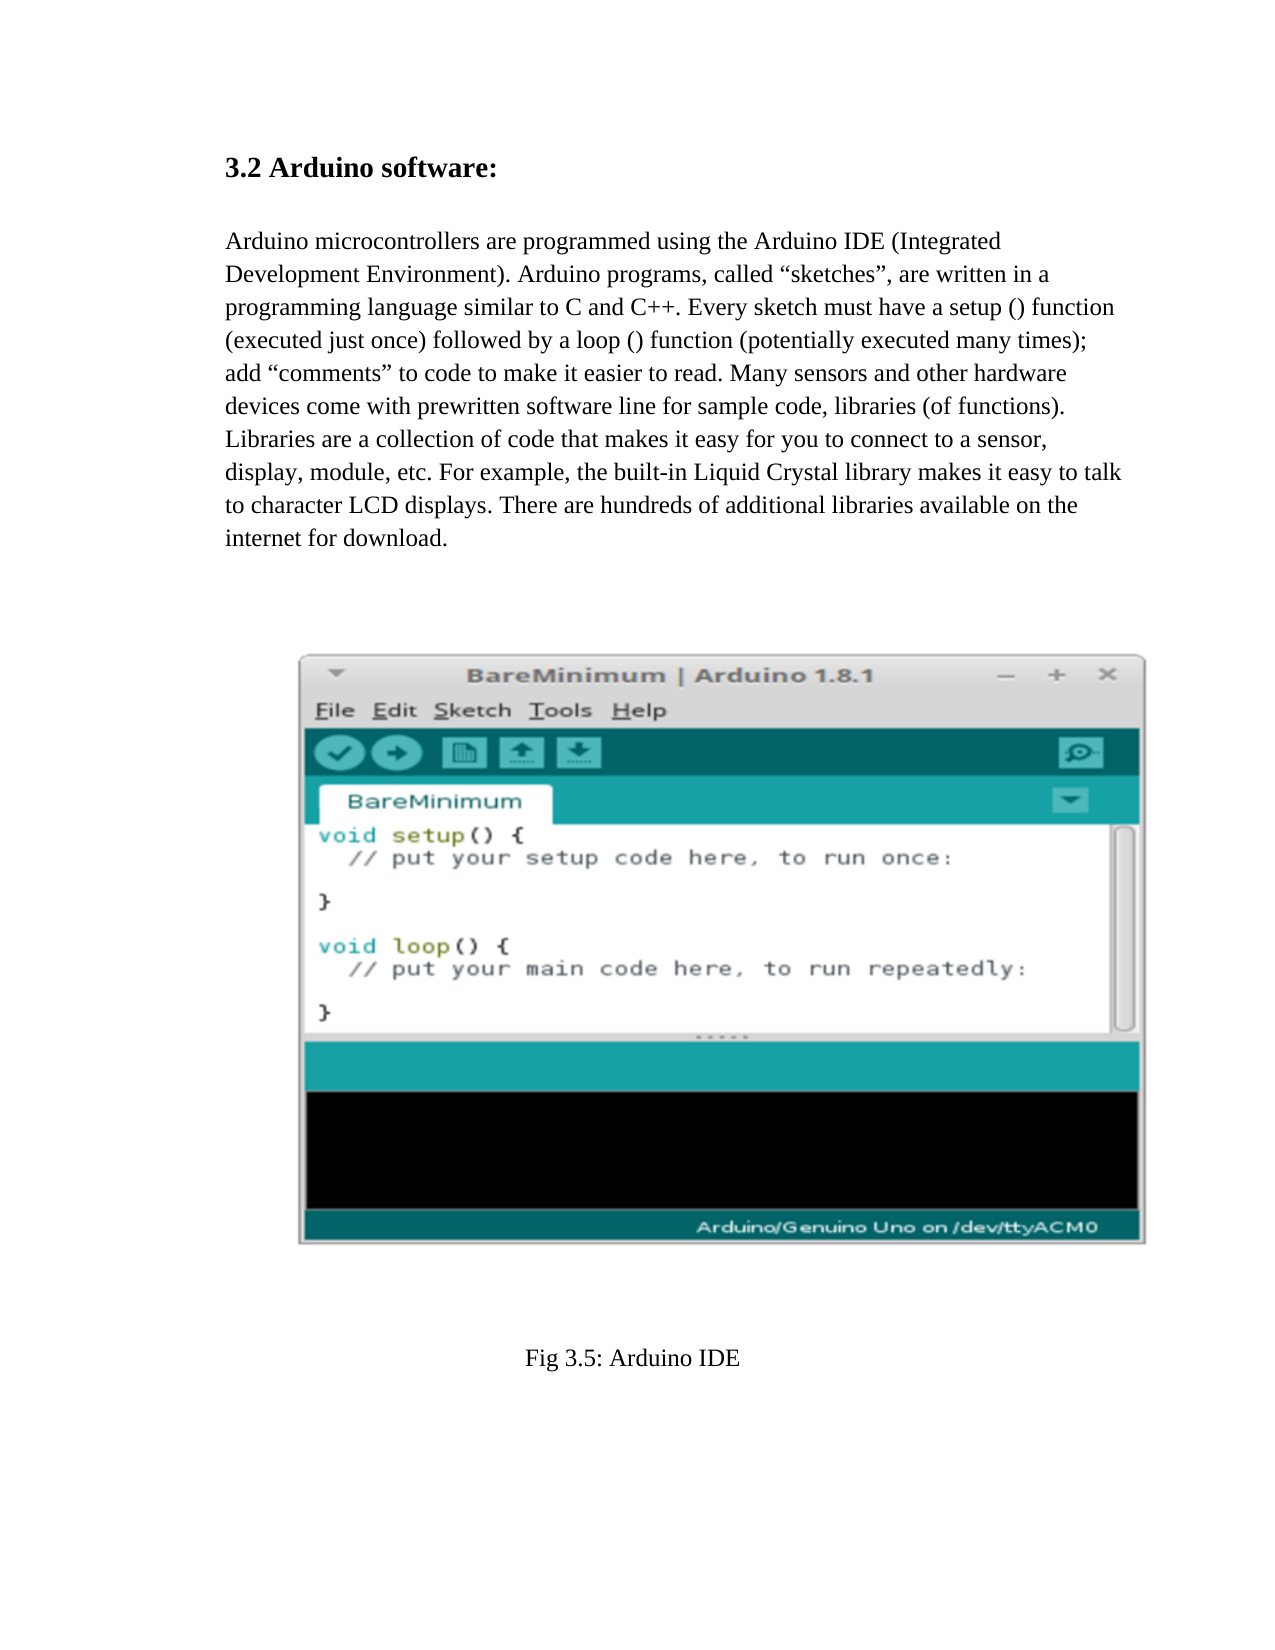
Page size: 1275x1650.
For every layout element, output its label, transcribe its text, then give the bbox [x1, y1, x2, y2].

subtitle Fig 3.5: Arduino IDE [225, 1343, 1125, 1405]
subtitle Arduino microcontrollers are programmed using the Arduino IDE (Integrated Development Environment). Arduino programs, called “sketches”, are written in a programming language similar to C and C++. Every sketch must have a setup () function (executed just once) followed by a loop () function (potentially executed many times); add “comments” to code to make it easier to read. Many sensors and other hardware devices come with prewritten software line for sample code, libraries (of functions). Libraries are a collection of code that makes it easy for you to connect to a sensor, display, module, etc. For example, the built-in Liquid Crystal library makes it easy to talk to character LCD displays. There are hundreds of additional libraries available on the internet for download. [225, 226, 1125, 552]
picture [225, 637, 1200, 1297]
subtitle 3.2 Arduino software: [225, 150, 1125, 183]
